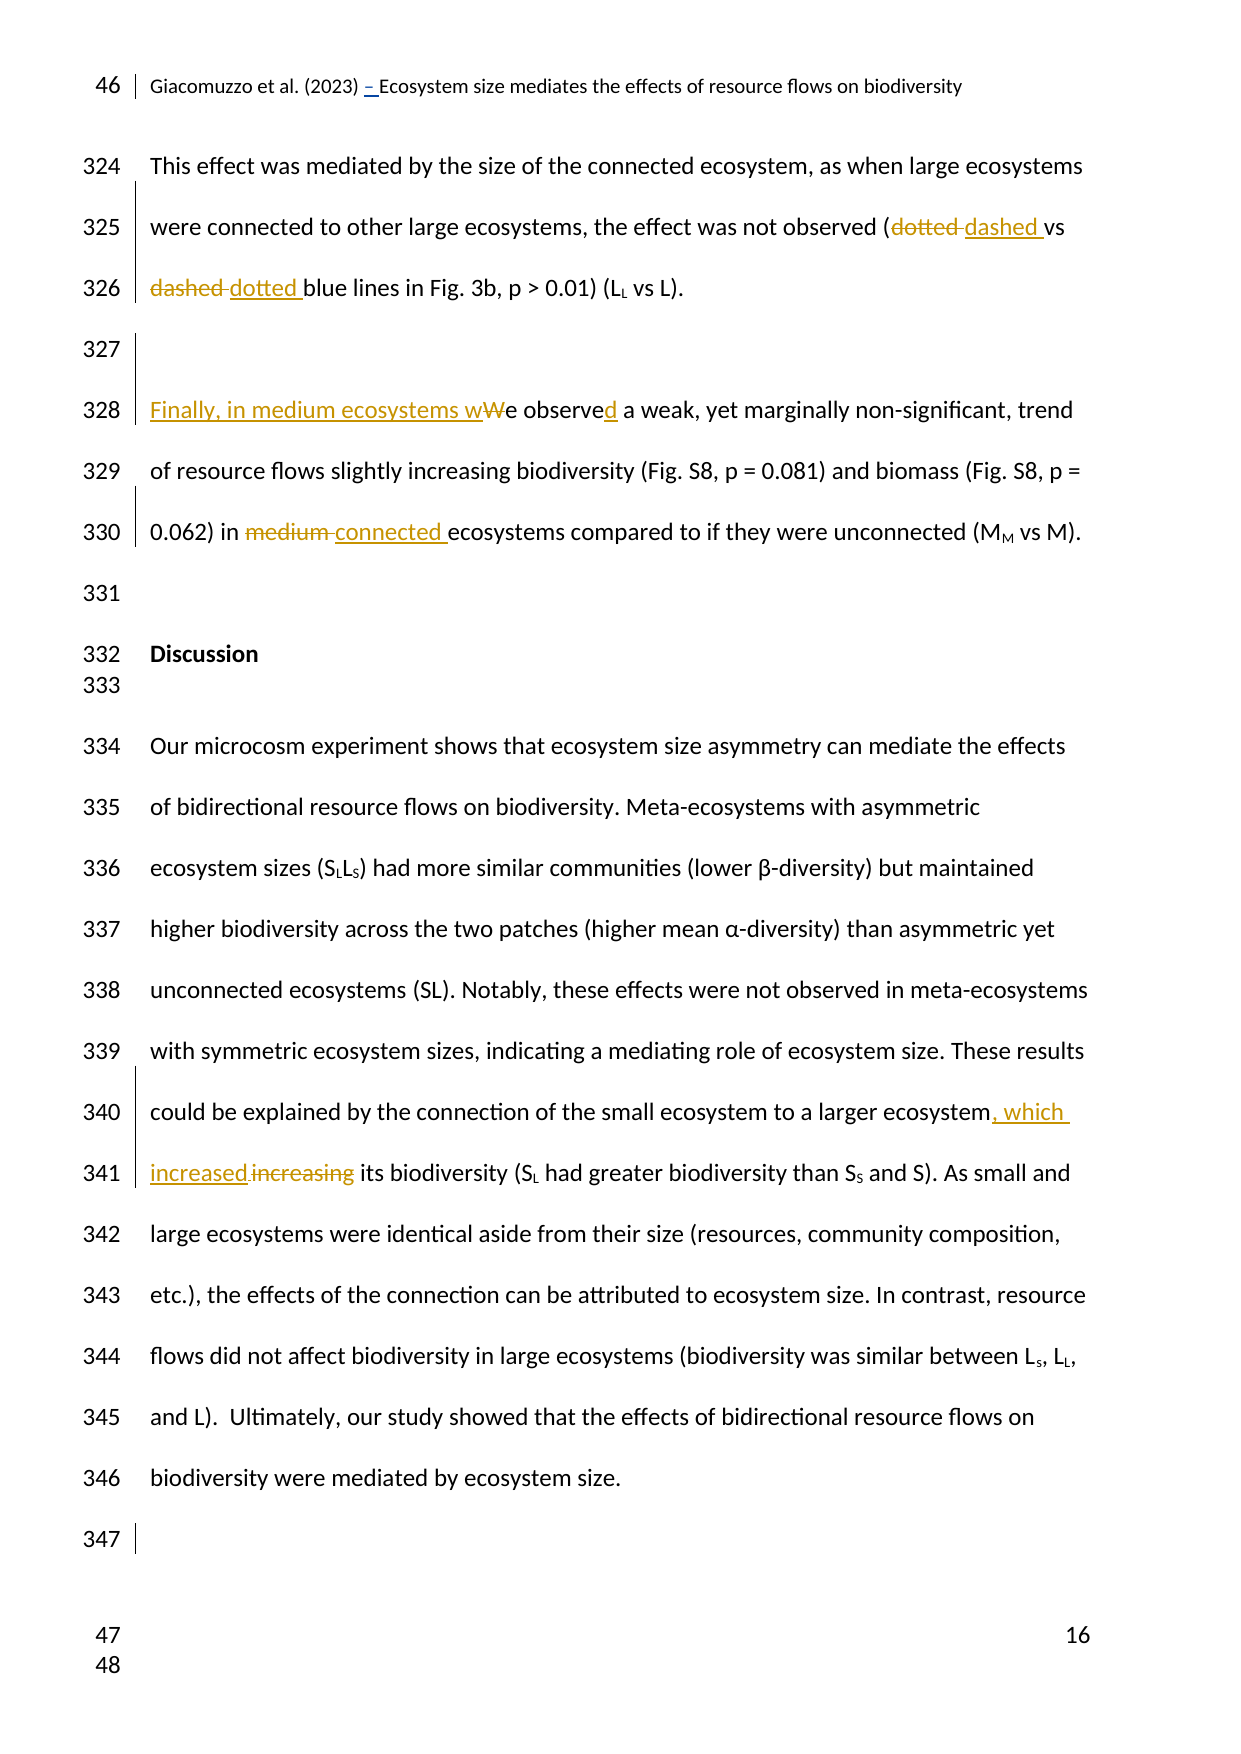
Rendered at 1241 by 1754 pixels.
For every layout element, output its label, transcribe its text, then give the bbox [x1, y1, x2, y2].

text e observe a weak, yet marginally non-significant, trend of resource flows slightly increasing biodiversity (Fig. S8, p = 0.081) and biomass (Fig. S8, p = 0.062) in ecosystems compared to if they were unconnected (MM vs M). [150, 333, 1090, 547]
text Our microcosm experiment shows that ecosystem size asymmetry can mediate the effects of bidirectional resource flows on biodiversity. Meta-ecosystems with asymmetric ecosystem sizes (SLLS) had more similar communities (lower β-diversity) but maintained higher biodiversity across the two patches (higher mean α-diversity) than asymmetric yet unconnected ecosystems (SL). Notably, these effects were not observed in meta-ecosystems with symmetric ecosystem sizes, indicating a mediating role of ecosystem size. These results could be explained by the connection of the small ecosystem to a larger ecosystem its biodiversity (SL had greater biodiversity than SS and S). As small and large ecosystems were identical aside from their size (resources, community composition, etc.), the effects of the connection can be attributed to ecosystem size. In contrast, resource flows did not affect biodiversity in large ecosystems (biodiversity was similar between Ls, LL, and L). Ultimately, our study showed that the effects of bidirectional resource flows on biodiversity were mediated by ecosystem size. [150, 730, 1090, 1493]
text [150, 150, 1090, 303]
text Discussion [150, 638, 1090, 669]
